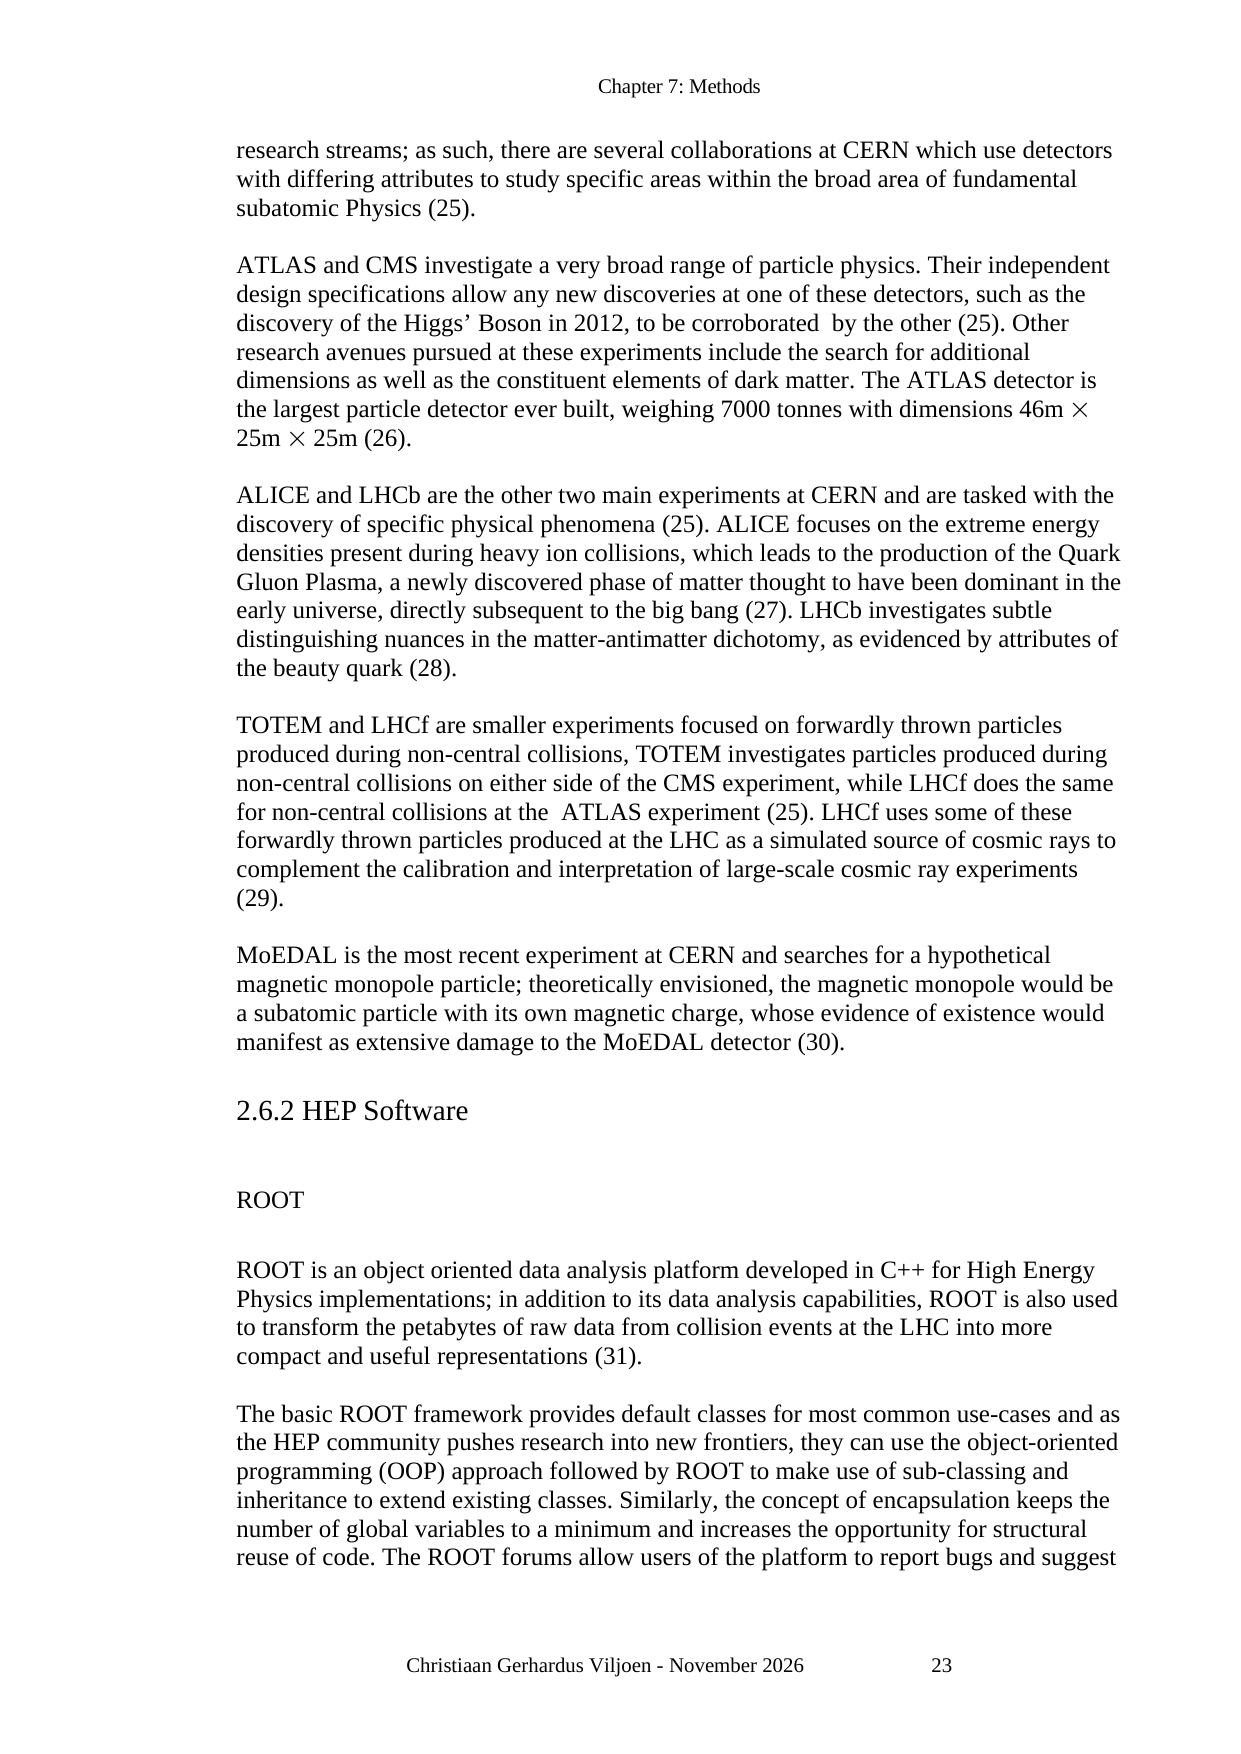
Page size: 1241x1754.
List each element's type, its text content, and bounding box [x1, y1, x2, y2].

text MoEDAL is the most recent experiment at CERN and searches for a hypothetical magnetic monopole particle; theoretically envisioned, the magnetic monopole would be a subatomic particle with its own magnetic charge, whose evidence of existence would manifest as extensive damage to the MoEDAL detector . [236, 940, 1122, 1055]
text TOTEM and LHCf are smaller experiments focused on forwardly thrown particles produced during non-central collisions, TOTEM investigates particles produced during non-central collisions on either side of the CMS experiment, while LHCf does the same for non-central collisions at the ATLAS experiment . LHCf uses some of these forwardly thrown particles produced at the LHC as a simulated source of cosmic rays to complement the calibration and interpretation of large-scale cosmic ray experiments . [236, 710, 1122, 912]
subtitle HEP Software [236, 1093, 1122, 1126]
text ATLAS and CMS investigate a very broad range of particle physics. Their independent design specifications allow any new discoveries at one of these detectors, such as the discovery of the Higgs’ Boson in 2012, to be corroborated by the other . Other research avenues pursued at these experiments include the search for additional dimensions as well as the constituent elements of dark matter. The ATLAS detector is the largest particle detector ever built, weighing 7000 tonnes with dimensions 46m 25m 25m . [236, 250, 1122, 452]
text ALICE and LHCb are the other two main experiments at CERN and are tasked with the discovery of specific physical phenomena . ALICE focuses on the extreme energy densities present during heavy ion collisions, which leads to the production of the Quark Gluon Plasma, a newly discovered phase of matter thought to have been dominant in the early universe, directly subsequent to the big bang . LHCb investigates subtle distinguishing nuances in the matter-antimatter dichotomy, as evidenced by attributes of the beauty quark . [236, 480, 1122, 682]
text ROOT is an object oriented data analysis platform developed in C++ for High Energy Physics implementations; in addition to its data analysis capabilities, ROOT is also used to transform the petabytes of raw data from collision events at the LHC into more compact and useful representations . [236, 1255, 1122, 1370]
subtitle ROOT [236, 1185, 1122, 1214]
